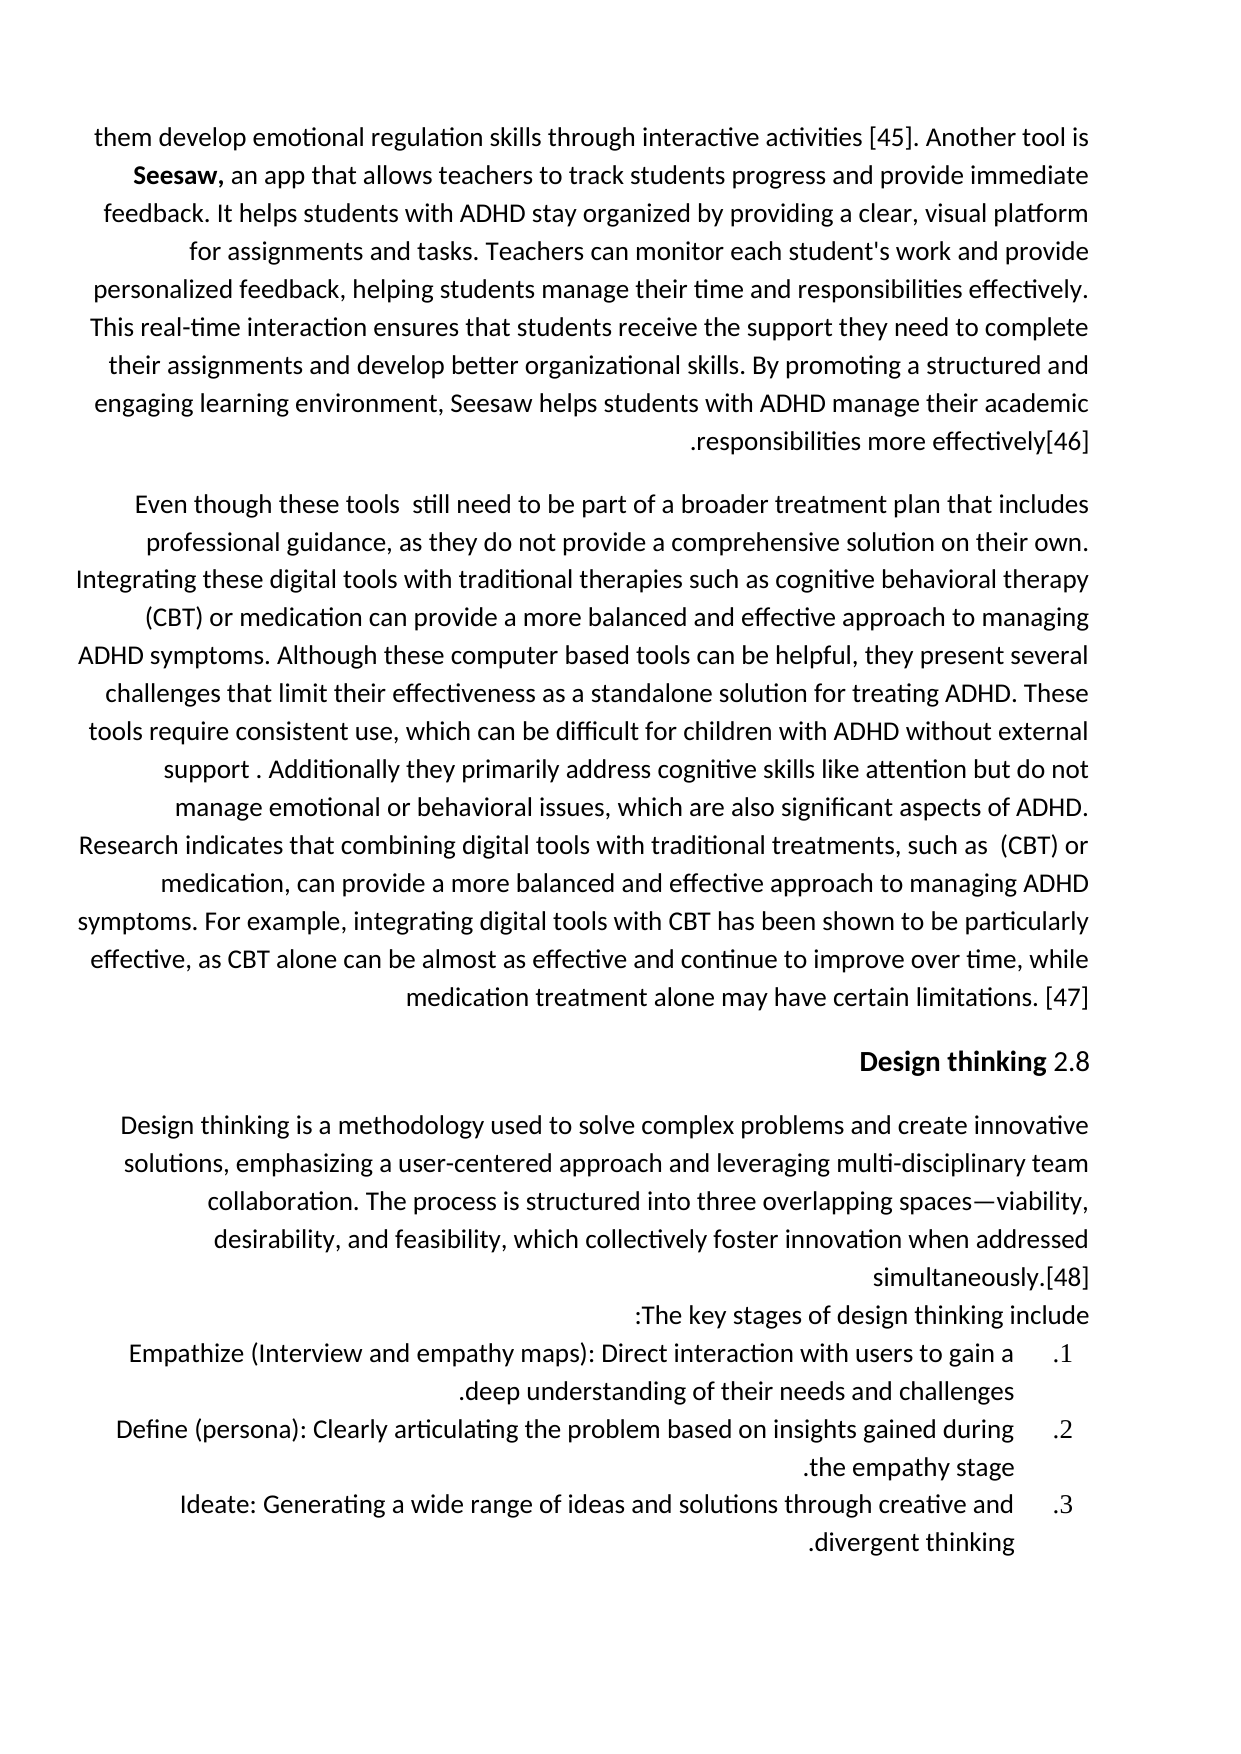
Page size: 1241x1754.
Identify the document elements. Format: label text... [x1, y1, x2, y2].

list Ideate: Generating a wide range of ideas and solutions through creative and divergent thinking. [75, 1488, 1053, 1559]
text The key stages of design thinking include: [75, 1298, 1090, 1331]
list Empathize (Interview and empathy maps): Direct interaction with users to gain a deep understanding of their needs and challenges. [75, 1336, 1053, 1407]
subtitle 2.8 Design thinking [75, 1043, 1090, 1078]
text Even though these tools still need to be part of a broader treatment plan that includes professional guidance, as they do not provide a comprehensive solution on their own. Integrating these digital tools with traditional therapies such as cognitive behavioral therapy (CBT) or medication can provide a more balanced and effective approach to managing ADHD symptoms. Although these computer based tools can be helpful, they present several challenges that limit their effectiveness as a standalone solution for treating ADHD. These tools require consistent use, which can be difficult for children with ADHD without external support . Additionally they primarily address cognitive skills like attention but do not manage emotional or behavioral issues, which are also significant aspects of ADHD. Research indicates that combining digital tools with traditional treatments, such as (CBT) or medication, can provide a more balanced and effective approach to managing ADHD symptoms. For example, integrating digital tools with CBT has been shown to be particularly effective, as CBT alone can be almost as effective and continue to improve over time, while medication treatment alone may have certain limitations. [47] [75, 487, 1090, 1013]
list Define (persona): Clearly articulating the problem based on insights gained during the empathy stage. [75, 1412, 1053, 1483]
text Design thinking is a methodology used to solve complex problems and create innovative solutions, emphasizing a user-centered approach and leveraging multi-disciplinary team collaboration. The process is structured into three overlapping spaces—viability, desirability, and feasibility, which collectively foster innovation when addressed simultaneously.[48] [75, 1108, 1090, 1293]
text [75, 121, 1090, 457]
